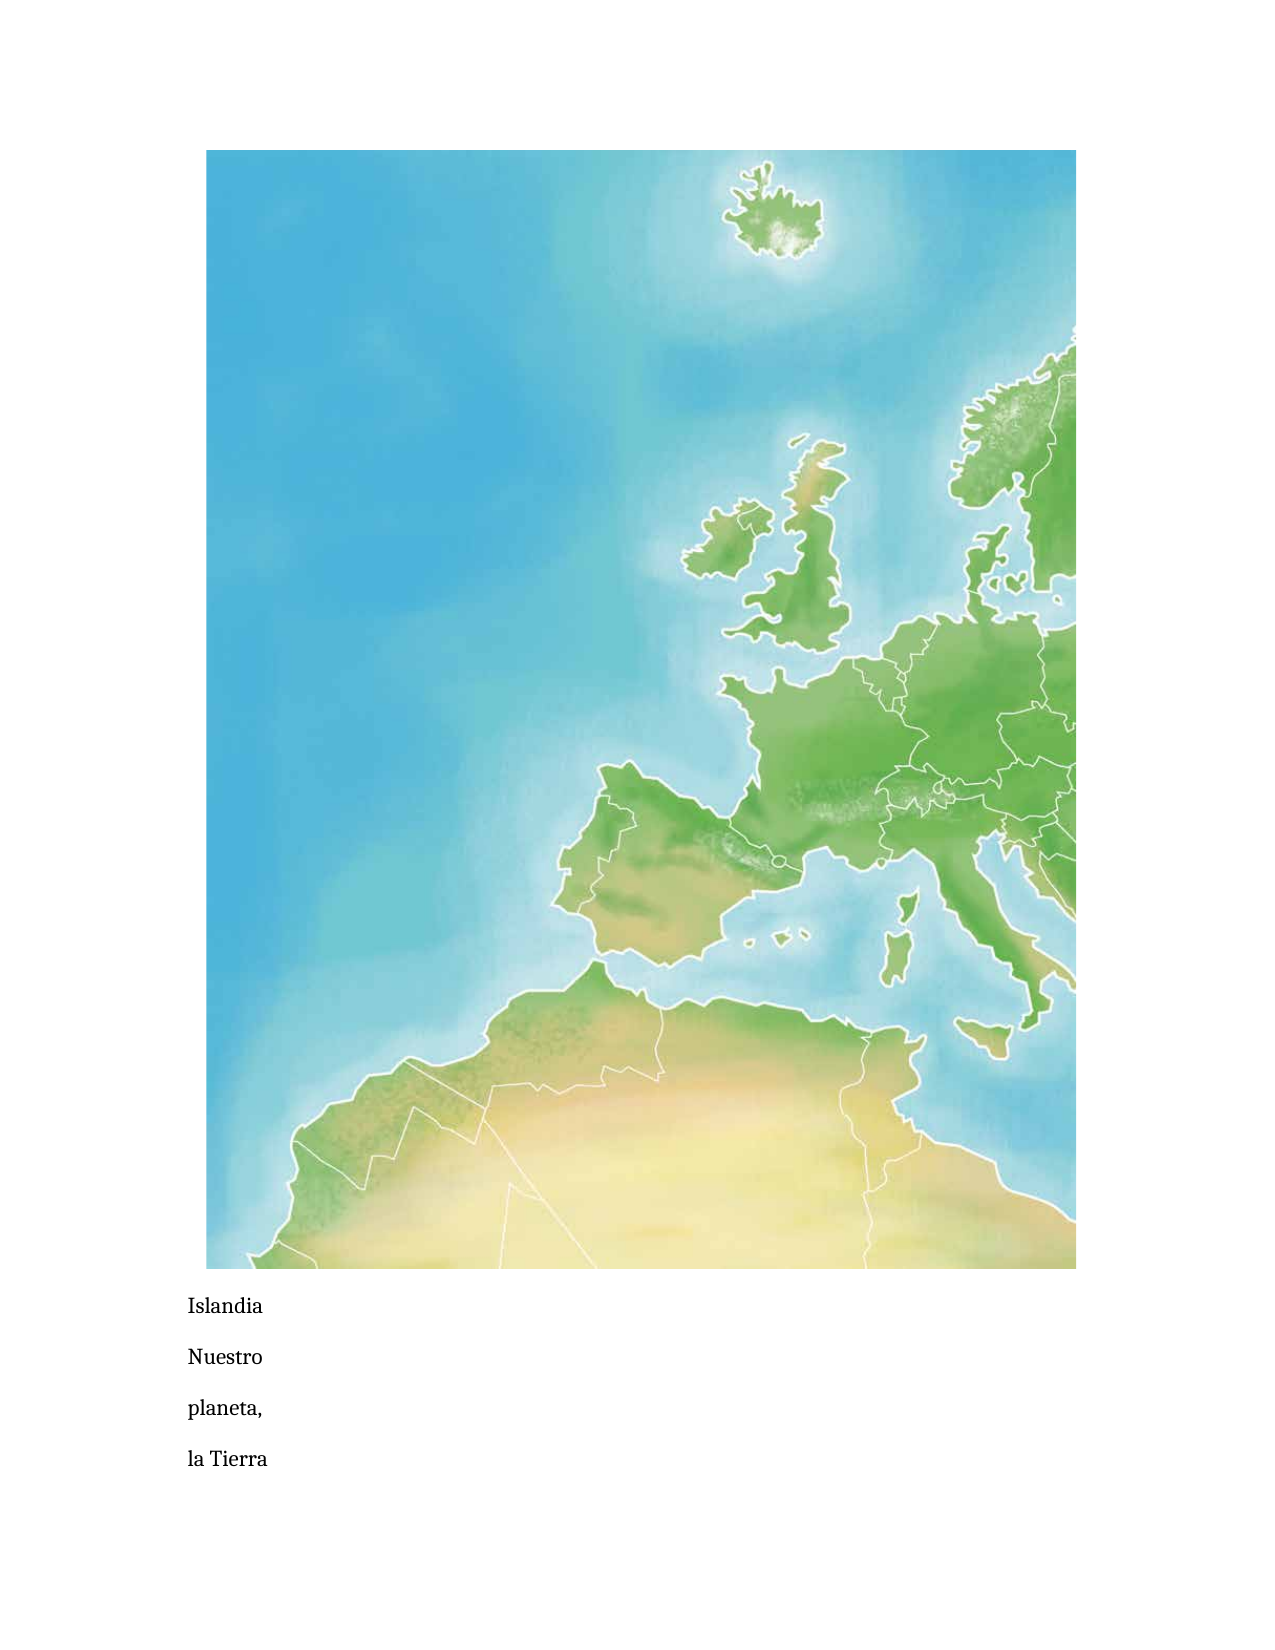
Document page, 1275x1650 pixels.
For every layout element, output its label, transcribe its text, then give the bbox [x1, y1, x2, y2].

text la Tierra [187, 1446, 1087, 1473]
picture [206, 150, 1077, 1269]
text planeta, [187, 1395, 1087, 1422]
text Nuestro [187, 1344, 1087, 1371]
text Islandia [187, 1293, 1087, 1319]
